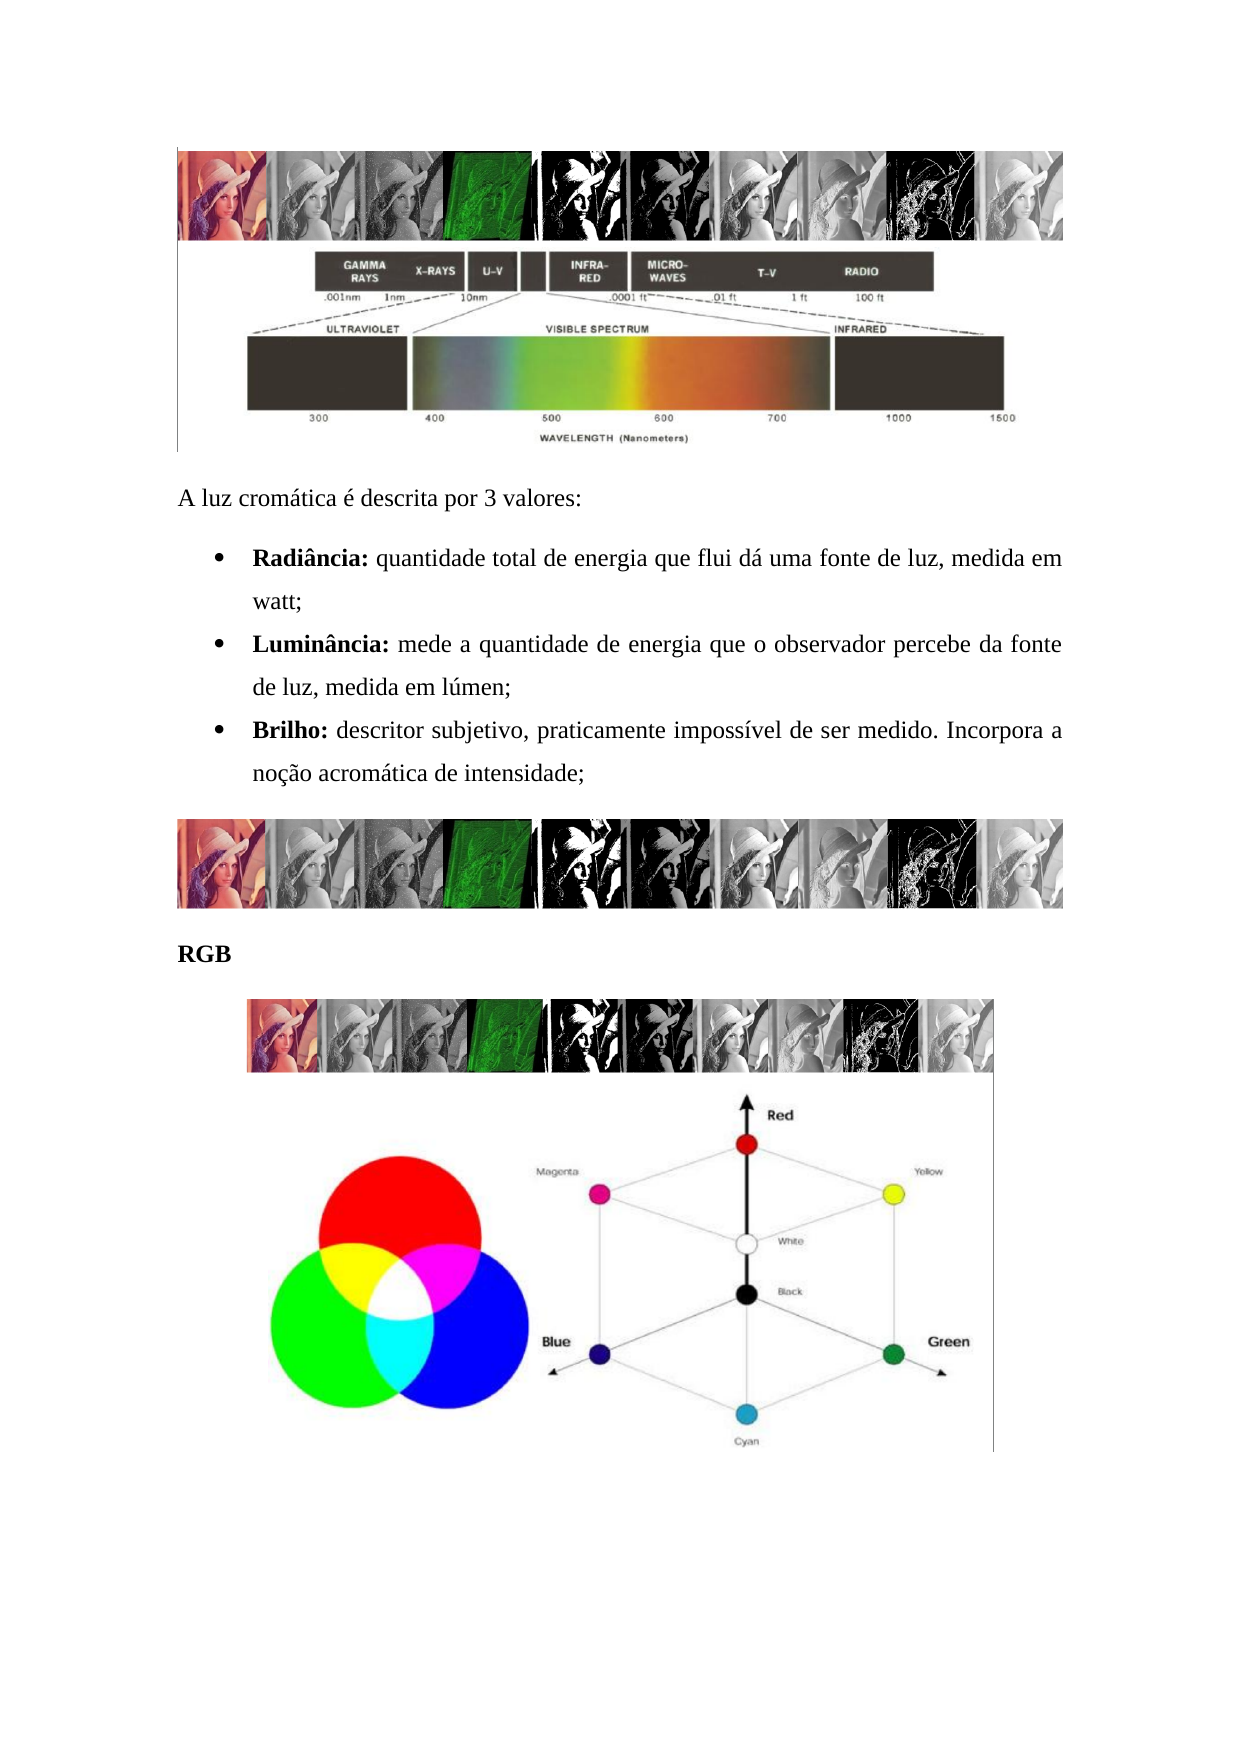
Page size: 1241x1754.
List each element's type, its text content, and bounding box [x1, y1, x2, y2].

picture [177, 147, 1063, 452]
text A luz cromática é descrita por 3 valores: [177, 483, 1063, 512]
subtitle RGB [177, 939, 1063, 968]
list Luminância: mede a quantidade de energia que o observador percebe da fonte de luz, medida em lúmen; [215, 629, 1063, 701]
list Radiância: quantidade total de energia que flui dá uma fonte de luz, medida em watt; [215, 543, 1063, 615]
picture [177, 818, 1063, 909]
picture [246, 999, 994, 1452]
list Brilho: descritor subjetivo, praticamente impossível de ser medido. Incorpora a noção acromática de intensidade; [215, 715, 1063, 787]
